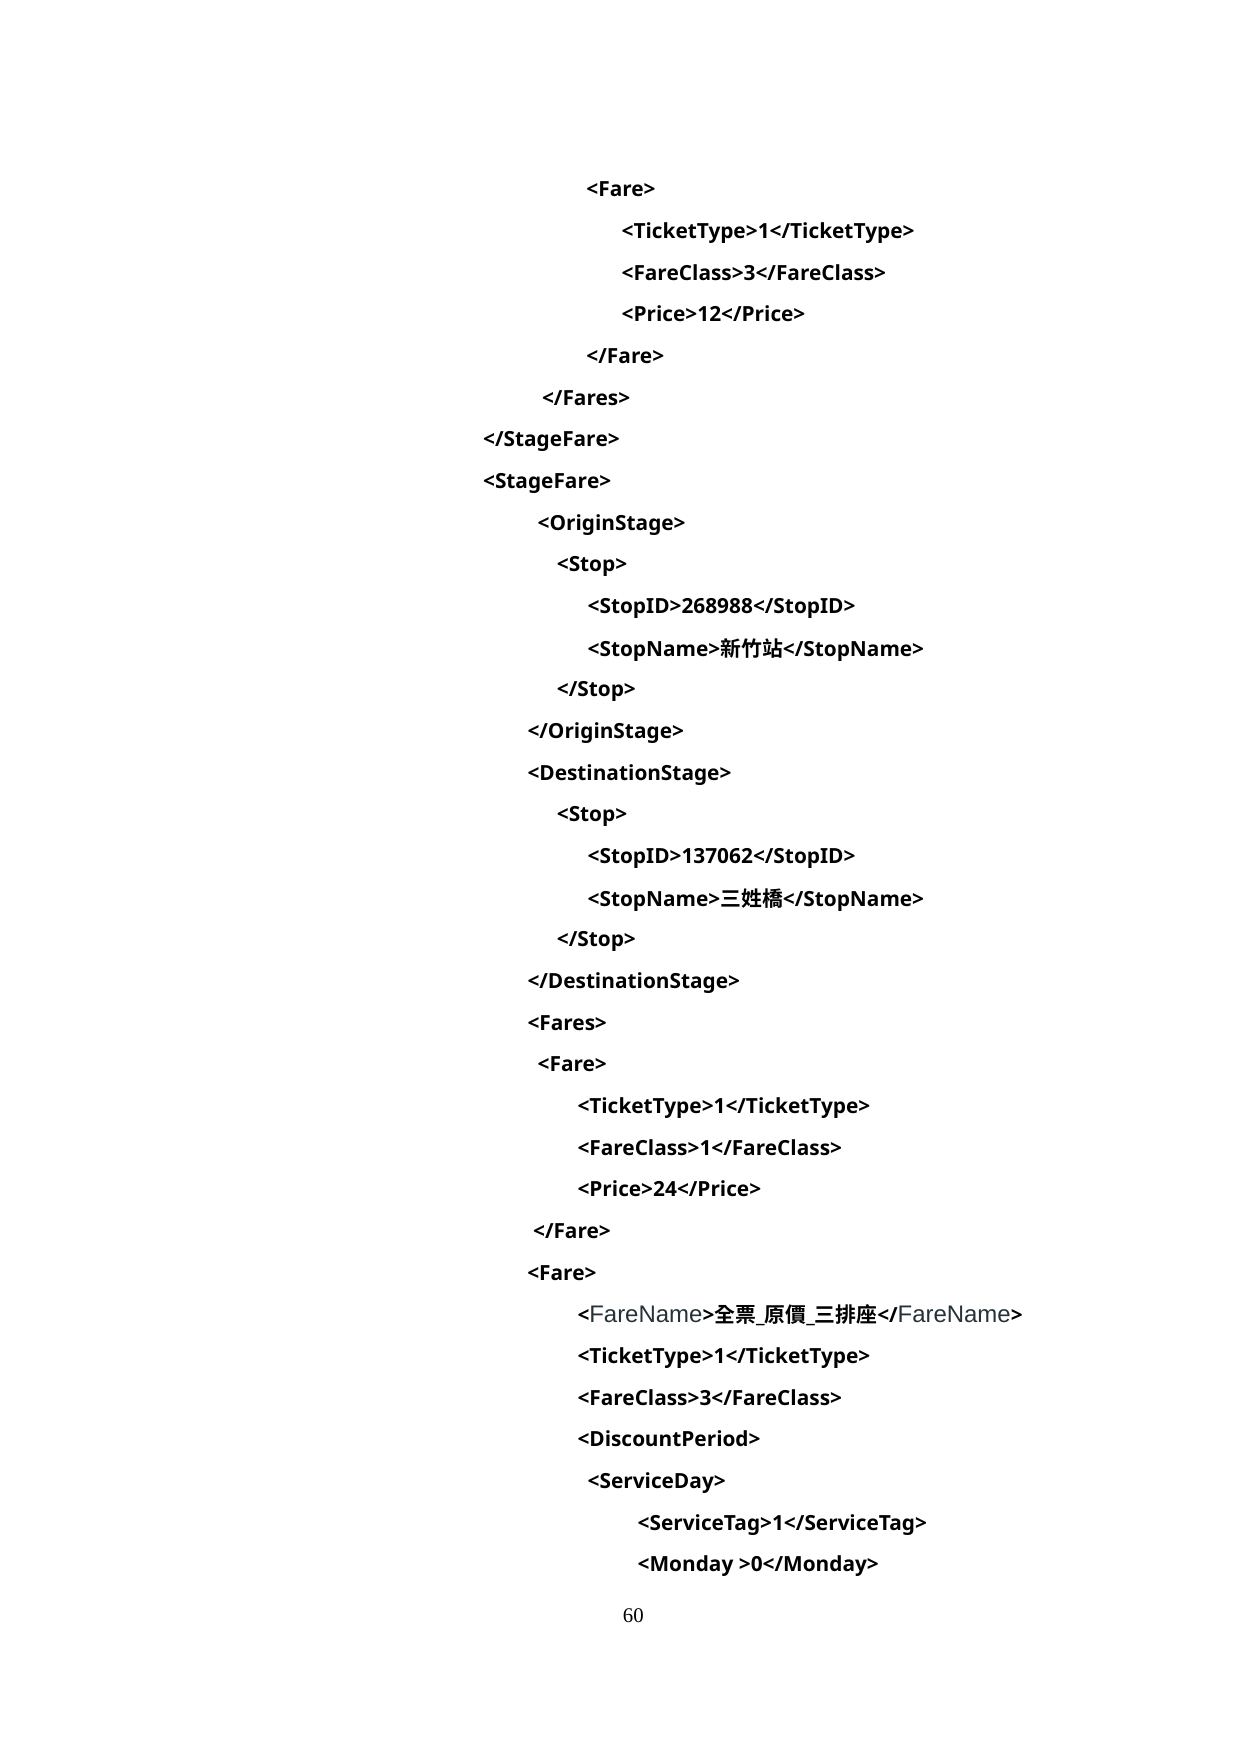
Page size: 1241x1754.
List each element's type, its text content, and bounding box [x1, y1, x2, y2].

text <Price>24</Price> [527, 1168, 1078, 1209]
text <FareClass>1</FareClass> [527, 1126, 1078, 1168]
text <FareClass>3</FareClass> [527, 1376, 1078, 1418]
text <ServiceTag>1</ServiceTag> [587, 1501, 1078, 1543]
text </Stop> [537, 918, 1078, 959]
text <StopName>新竹站</StopName> [587, 626, 1078, 668]
text <Fare> [586, 168, 1078, 209]
text <Stop> [487, 793, 1078, 834]
text </StageFare> [394, 418, 1078, 459]
text <StopID>268988</StopID> [312, 584, 1078, 626]
text <TicketType>1</TicketType> [527, 1084, 1078, 1126]
text <FareName>全票_原價_三排座</FareName> [527, 1293, 1078, 1334]
text <StopName>三姓橋</StopName> [587, 876, 1078, 918]
text <DiscountPeriod> [473, 1418, 1078, 1459]
text <StageFare> [394, 459, 1078, 501]
text <StopID>137062</StopID> [287, 834, 1078, 876]
text <Monday >0</Monday> [587, 1543, 1078, 1584]
text </Fare> [483, 1209, 1078, 1251]
text <Fare> [276, 1043, 1078, 1084]
text <FareClass>3</FareClass> [571, 251, 1078, 293]
text </Stop> [487, 668, 1078, 709]
text <Price>12</Price> [571, 293, 1078, 334]
text <Fares> [468, 1001, 1078, 1043]
text </Fares> [498, 376, 1078, 418]
text <ServiceDay> [483, 1459, 1078, 1501]
text <TicketType>1</TicketType> [527, 1334, 1078, 1376]
text <Fare> [527, 1251, 1078, 1293]
text <DestinationStage> [424, 751, 1078, 793]
text <OriginStage> [453, 501, 1078, 543]
text <TicketType>1</TicketType> [571, 209, 1078, 251]
text </OriginStage> [424, 709, 1078, 751]
text </DestinationStage> [453, 959, 1078, 1001]
text <Stop> [487, 543, 1078, 584]
text </Fare> [542, 334, 1078, 376]
